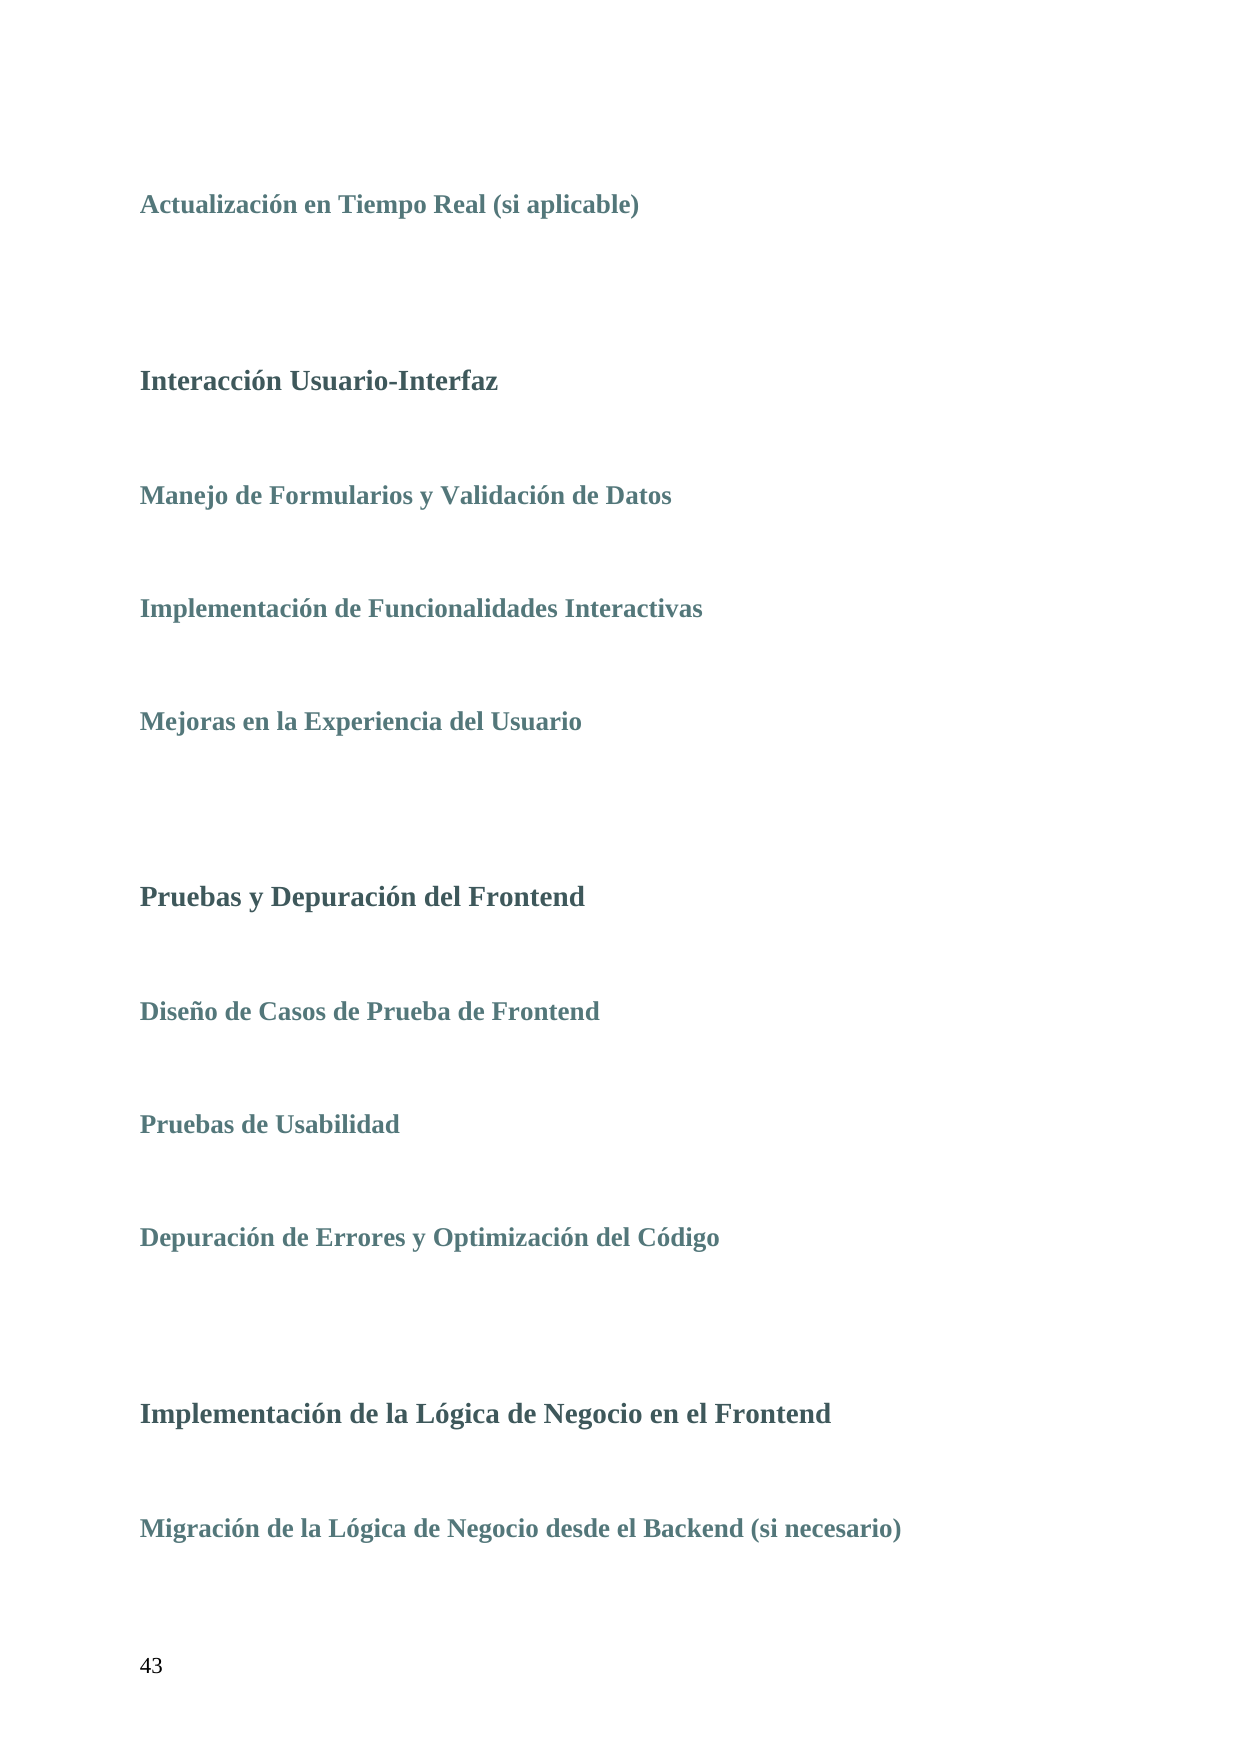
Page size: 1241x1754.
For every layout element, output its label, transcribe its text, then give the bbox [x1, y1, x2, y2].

subtitle Implementación de Funcionalidades Interactivas [139, 592, 1101, 623]
subtitle Diseño de Casos de Prueba de Frontend [139, 995, 1101, 1026]
subtitle Pruebas de Usabilidad [139, 1108, 1101, 1139]
subtitle Mejoras en la Experiencia del Usuario [139, 705, 1101, 736]
subtitle Interacción Usuario-Interfaz [139, 363, 1101, 396]
subtitle Depuración de Errores y Optimización del Código [139, 1221, 1101, 1253]
subtitle Manejo de Formularios y Validación de Datos [139, 479, 1101, 510]
subtitle Pruebas y Depuración del Frontend [139, 879, 1101, 913]
subtitle Migración de la Lógica de Negocio desde el Backend (si necesario) [139, 1512, 1101, 1543]
subtitle Actualización en Tiempo Real (si aplicable) [139, 188, 1101, 220]
subtitle Implementación de la Lógica de Negocio en el Frontend [139, 1396, 1101, 1429]
